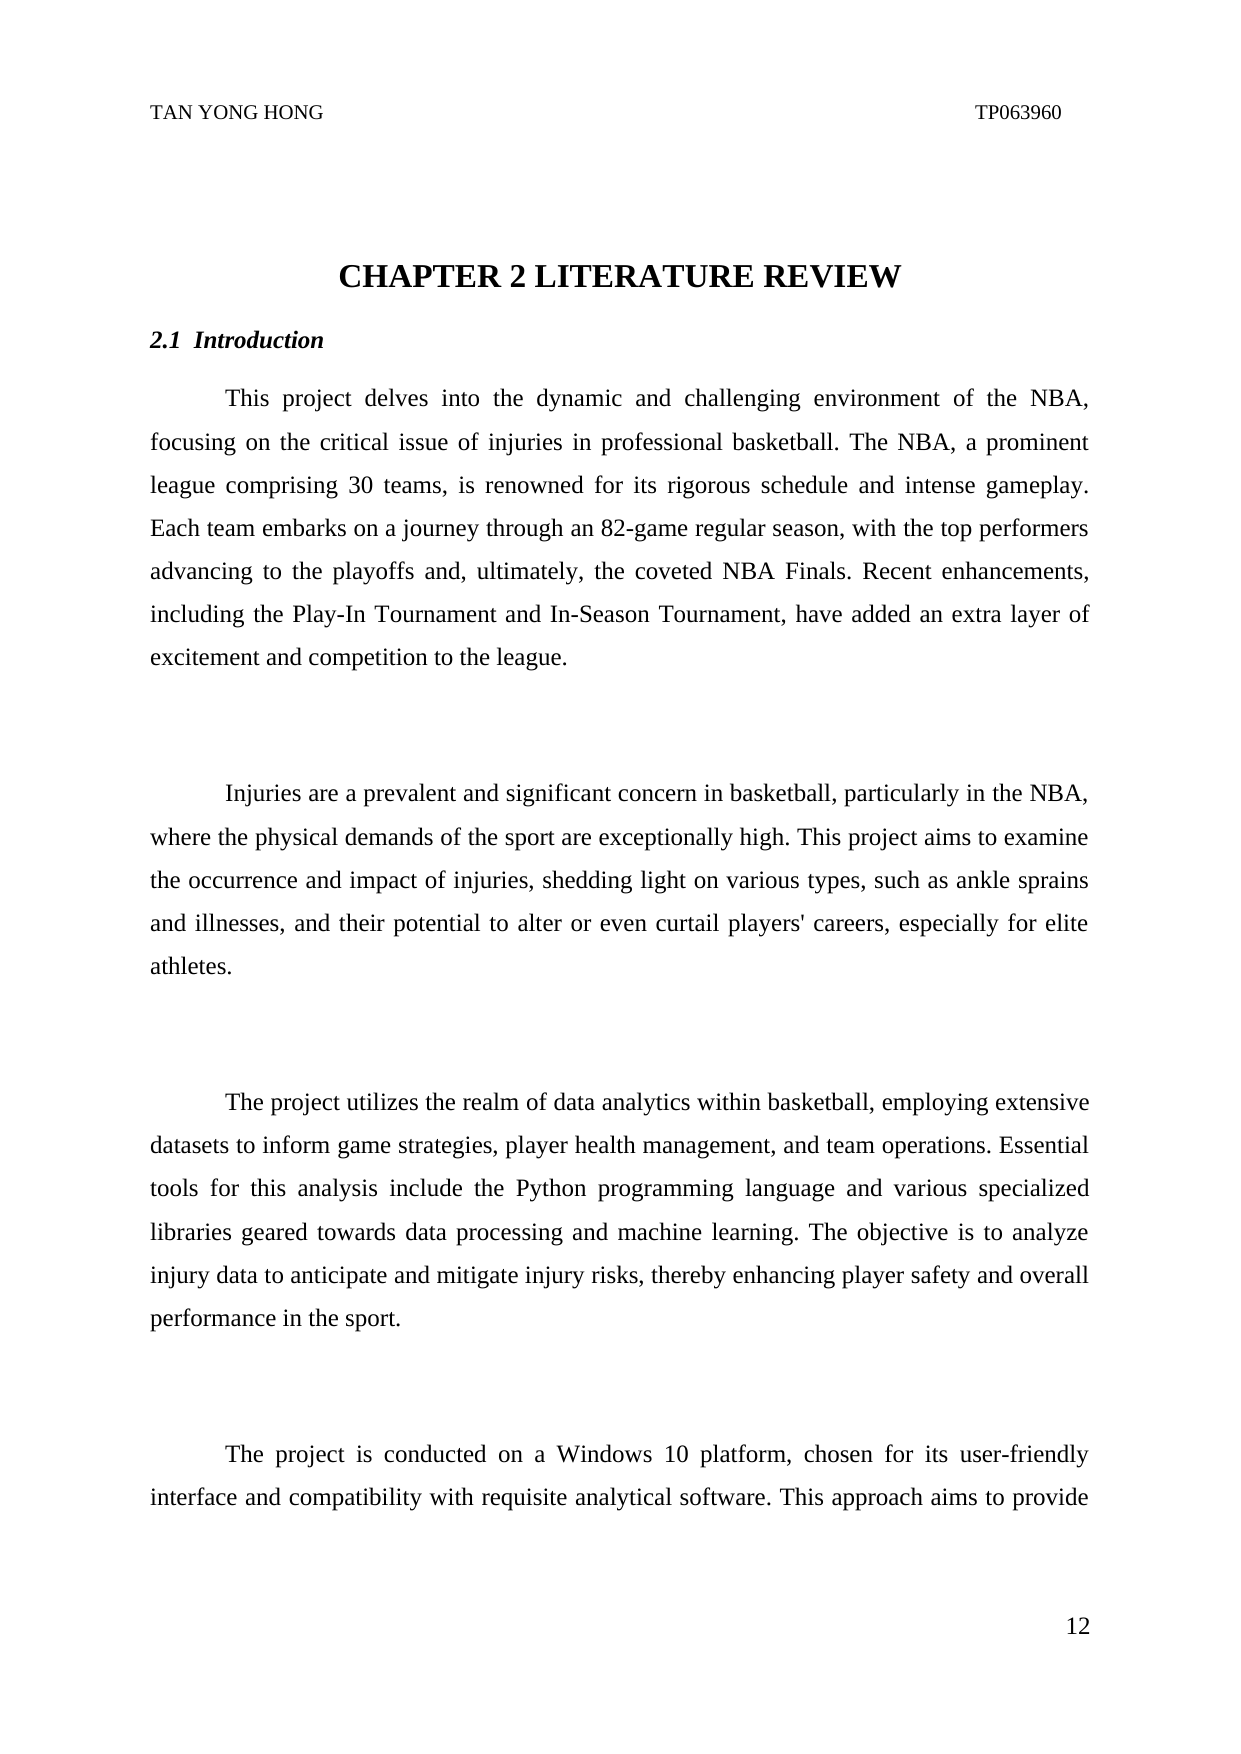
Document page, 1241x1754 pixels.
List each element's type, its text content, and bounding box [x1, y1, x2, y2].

text The project utilizes the realm of data analytics within basketball, employing extensive datasets to inform game strategies, player health management, and team operations. Essential tools for this analysis include the Python programming language and various specialized libraries geared towards data processing and machine learning. The objective is to analyze injury data to anticipate and mitigate injury risks, thereby enhancing player safety and overall performance in the sport. [150, 1087, 1090, 1332]
subtitle 2.1 Introduction [150, 326, 1090, 354]
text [150, 1439, 1090, 1511]
subtitle CHAPTER 2 LITERATURE REVIEW [150, 256, 1090, 295]
text This project delves into the dynamic and challenging environment of the NBA, focusing on the critical issue of injuries in professional basketball. The NBA, a prominent league comprising 30 teams, is renowned for its rigorous schedule and intense gameplay. Each team embarks on a journey through an 82-game regular season, with the top performers advancing to the playoffs and, ultimately, the coveted NBA Finals. Recent enhancements, including the Play-In Tournament and In-Season Tournament, have added an extra layer of excitement and competition to the league. [150, 383, 1090, 671]
text Injuries are a prevalent and significant concern in basketball, particularly in the NBA, where the physical demands of the sport are exceptionally high. This project aims to examine the occurrence and impact of injuries, shedding light on various types, such as ankle sprains and illnesses, and their potential to alter or even curtail players' careers, especially for elite athletes. [150, 778, 1090, 980]
